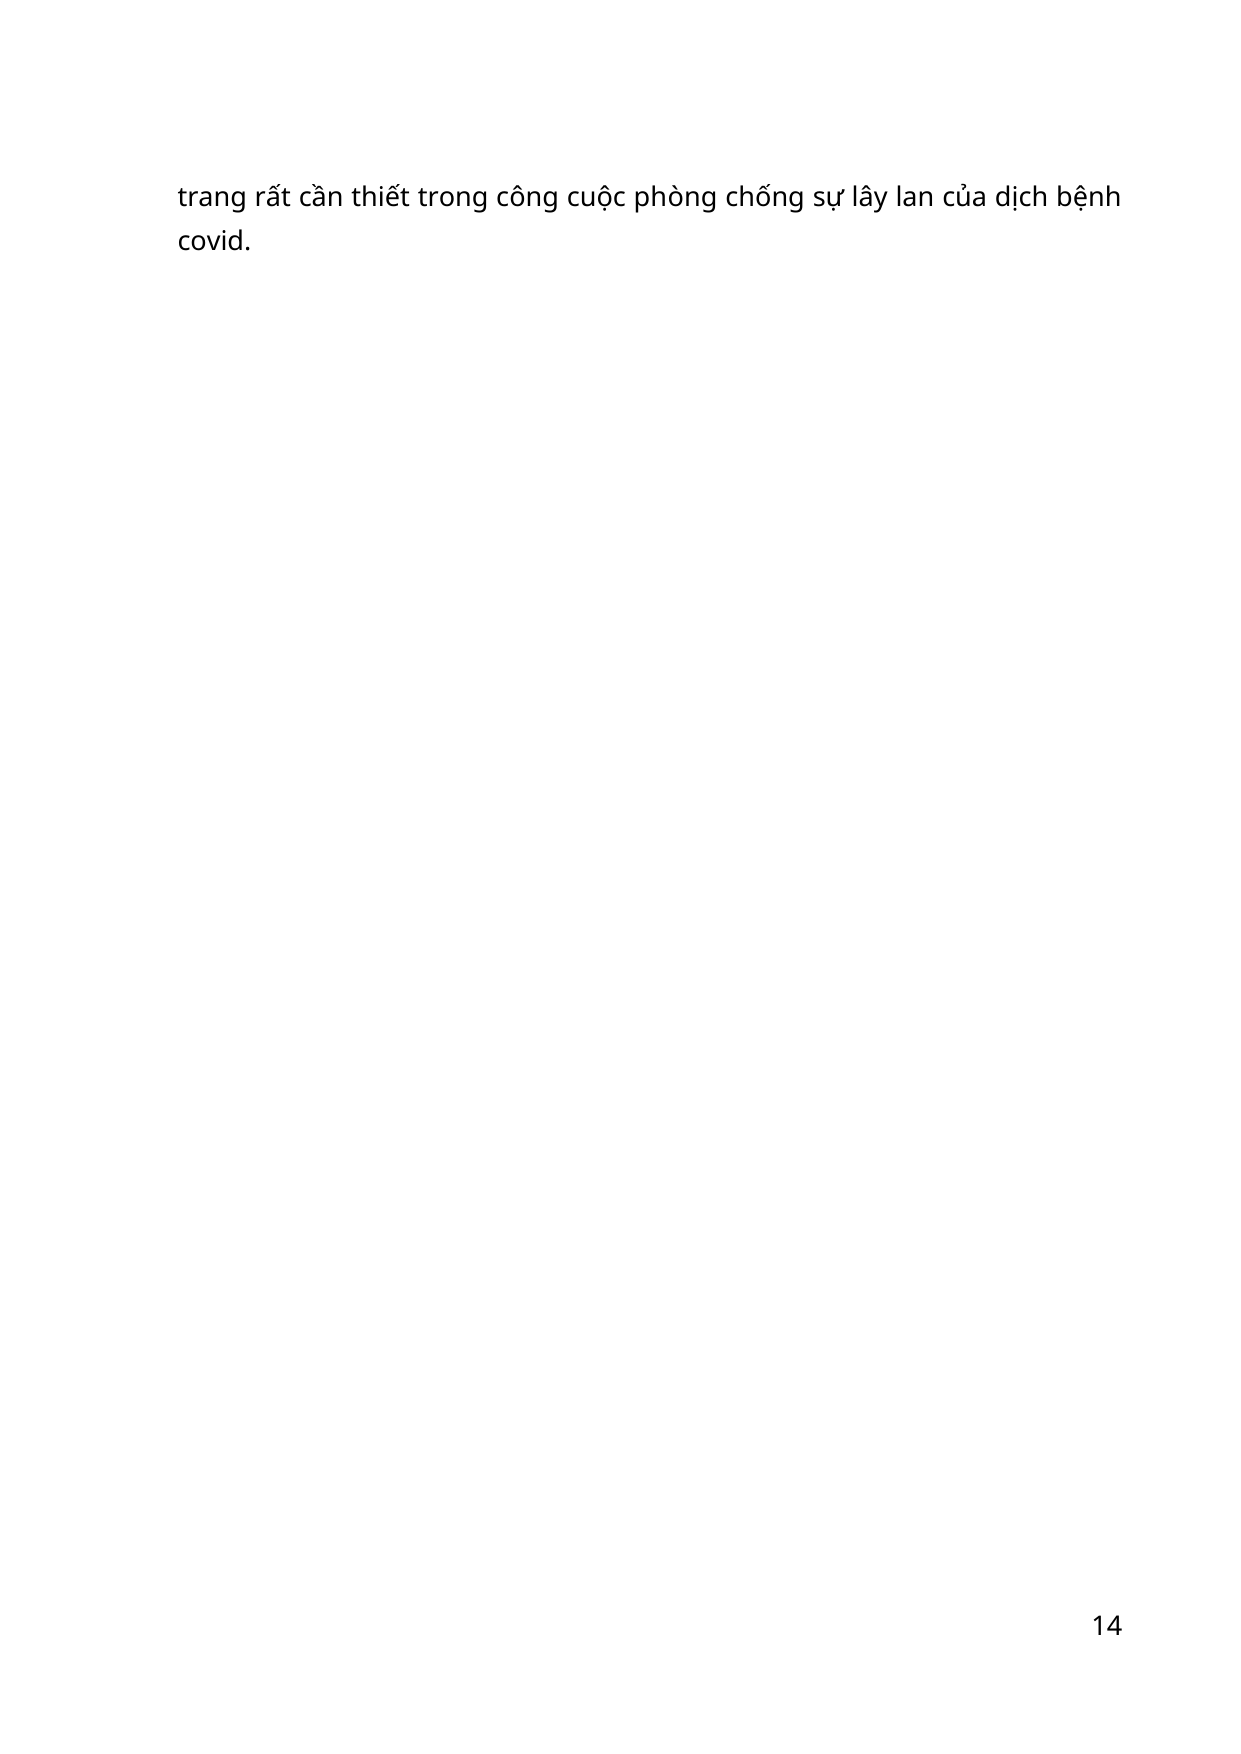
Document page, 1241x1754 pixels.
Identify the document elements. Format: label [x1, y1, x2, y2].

text [177, 214, 1122, 258]
